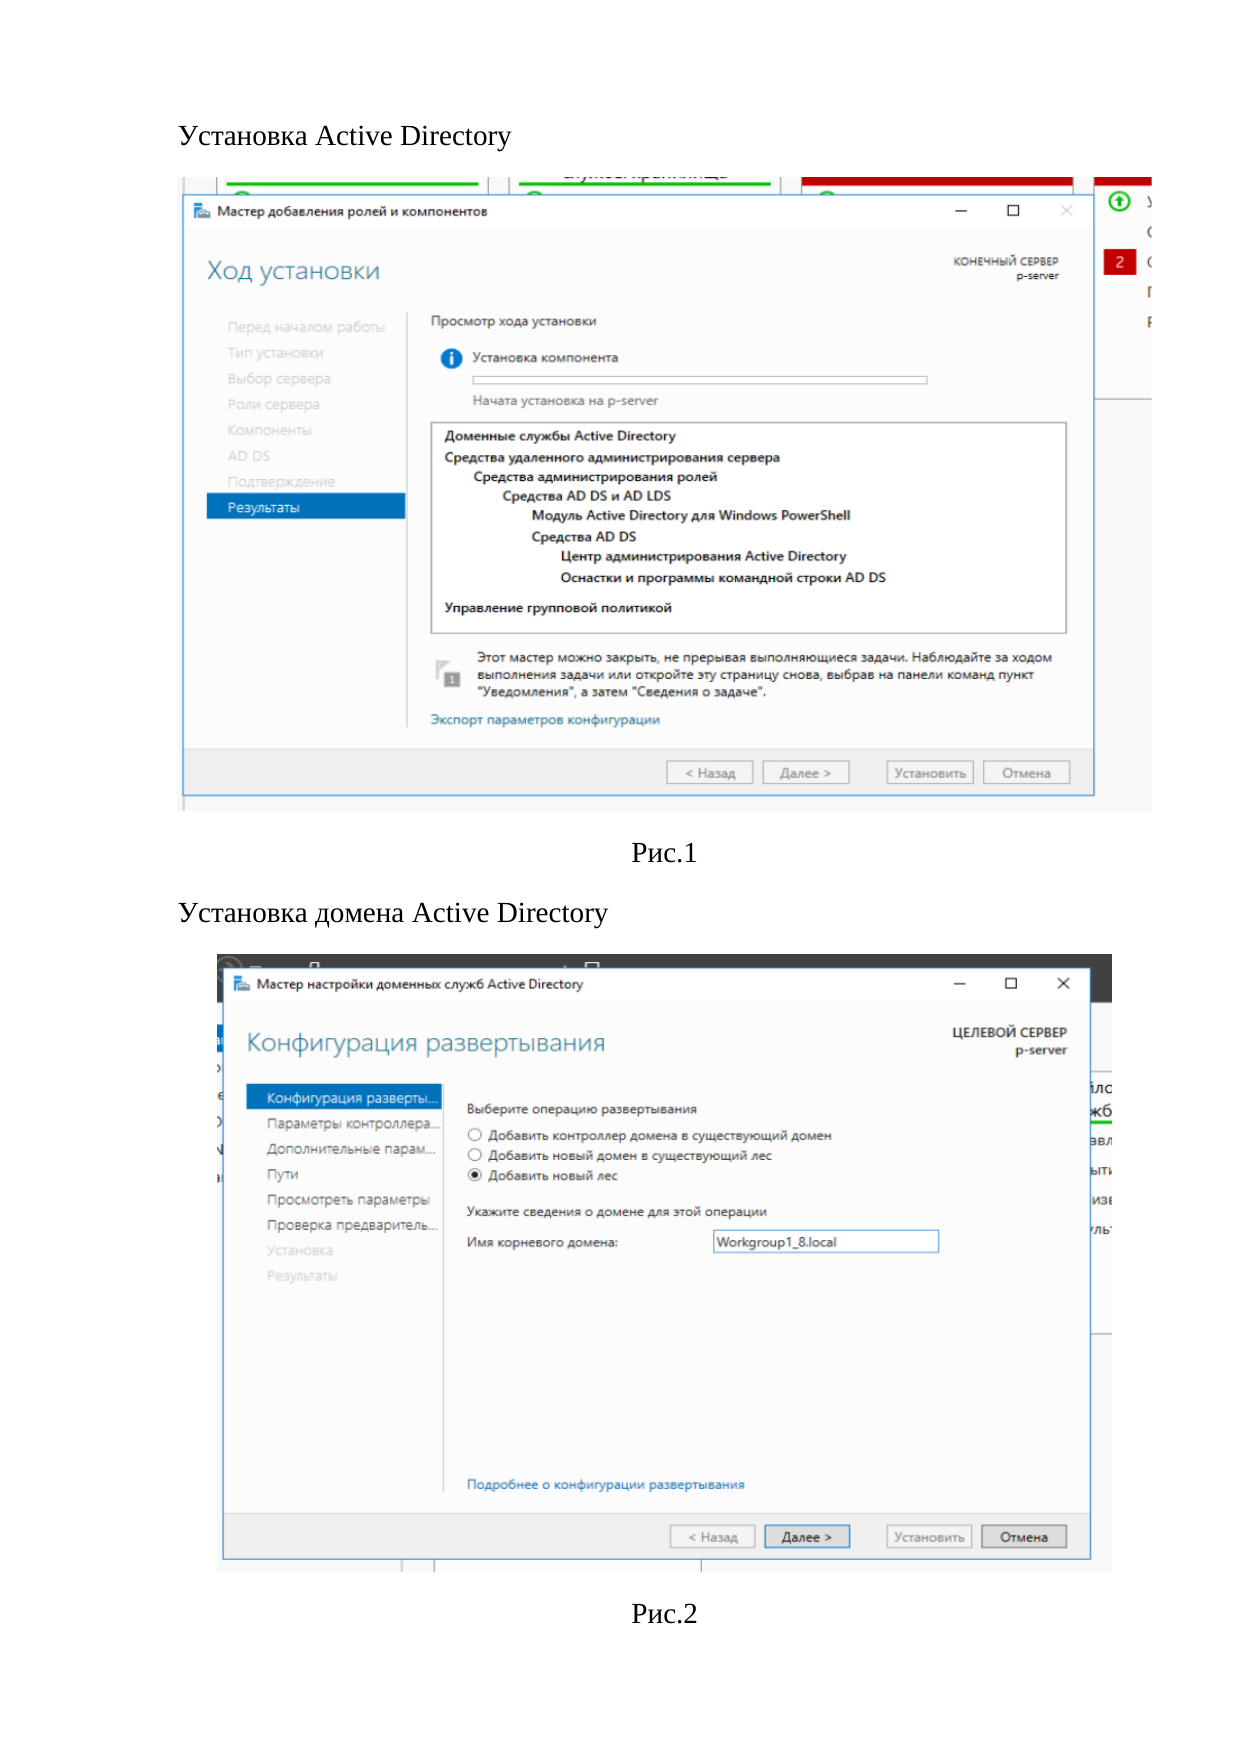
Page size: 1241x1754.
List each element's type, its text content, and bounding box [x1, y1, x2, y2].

picture [177, 177, 1152, 811]
text Установка домена Active Directory [177, 895, 1152, 928]
text Рис.2 [177, 1596, 1152, 1630]
text Рис.1 [177, 835, 1152, 869]
text Установка Active Directory [177, 118, 1152, 152]
picture [217, 954, 1112, 1572]
